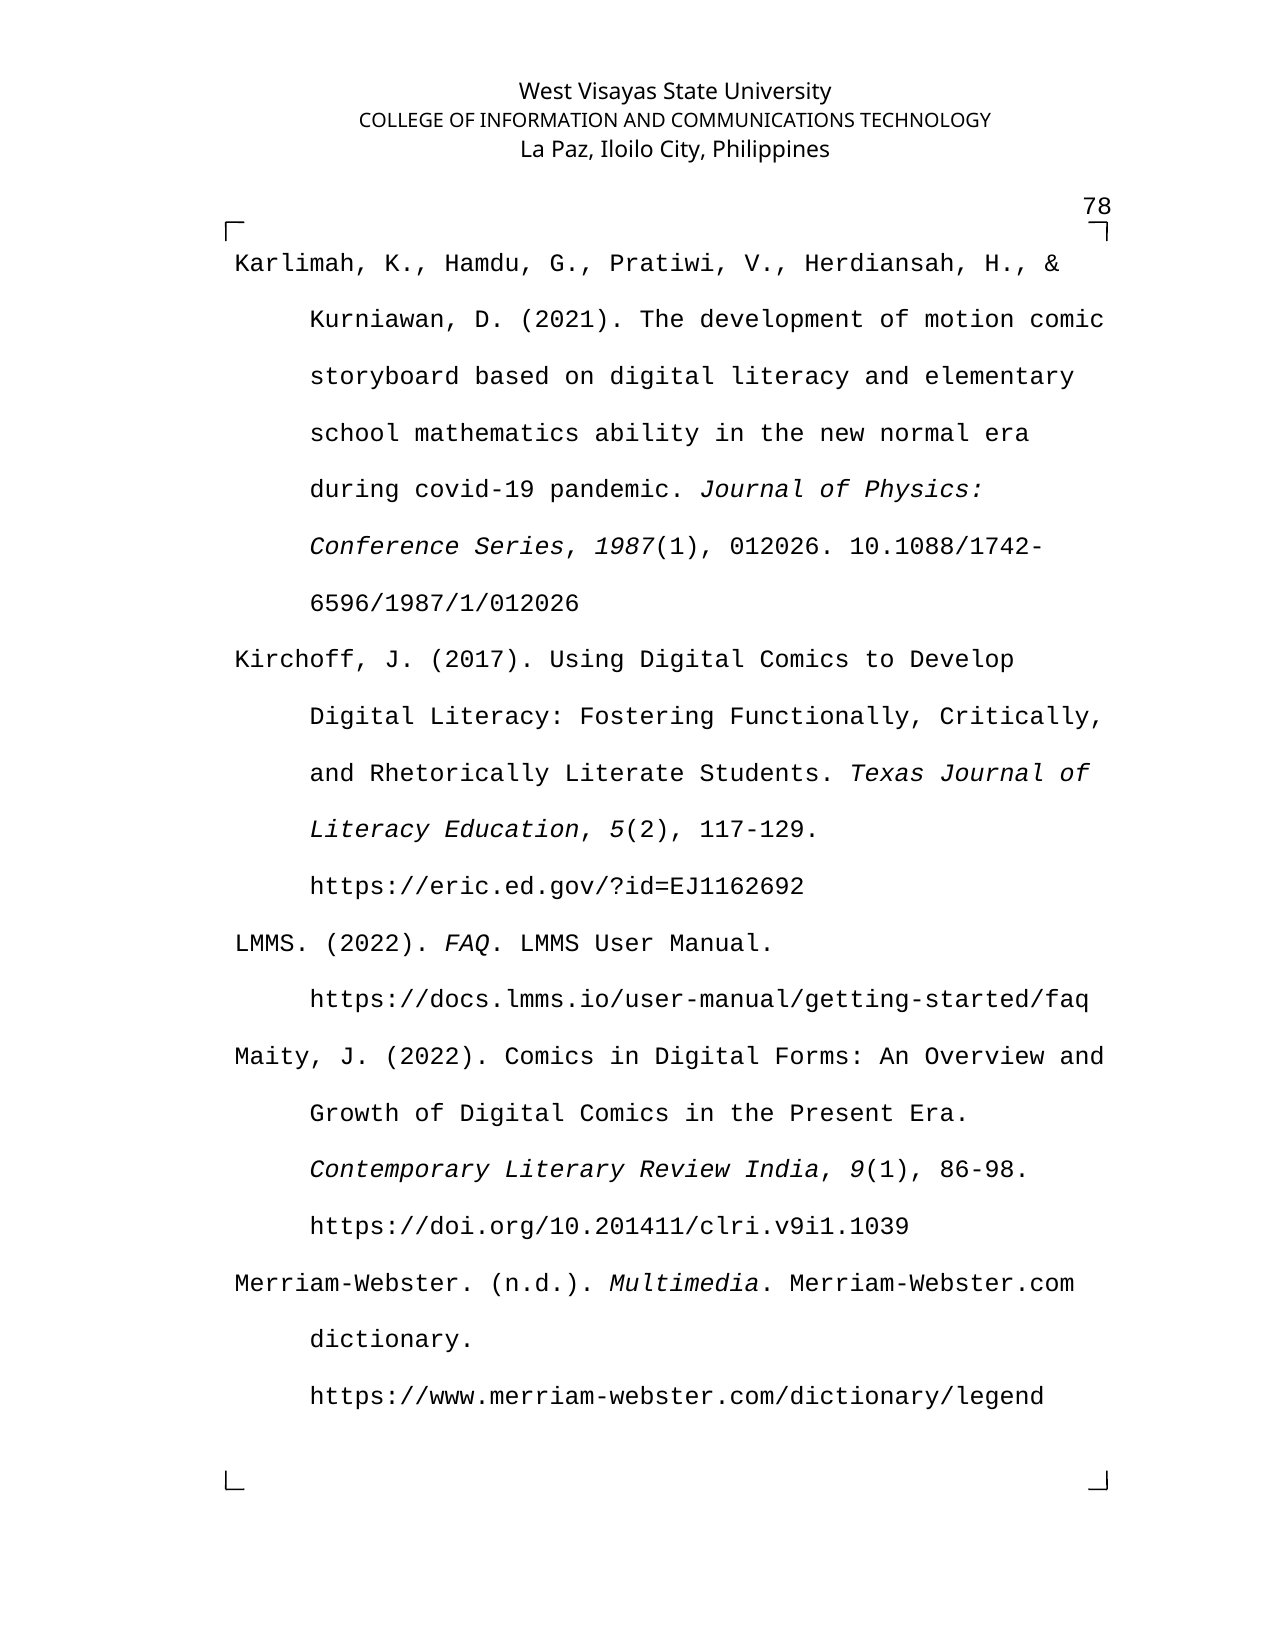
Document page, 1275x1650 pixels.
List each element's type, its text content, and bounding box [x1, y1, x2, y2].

text Karlimah, K., Hamdu, G., Pratiwi, V., Herdiansah, H., & Kurniawan, D. (2021). The development of motion comic storyboard based on digital literacy and elementary school mathematics ability in the new normal era during covid-19 pandemic. Journal of Physics: Conference Series, 1987(1), 012026. 10.1088/1742-6596/1987/1/012026 [234, 250, 1125, 619]
text Maity, J. (2022). Comics in Digital Forms: An Overview and Growth of Digital Comics in the Present Era. Contemporary Literary Review India, 9(1), 86-98. https://doi.org/10.201411/clri.v9i1.1039 [234, 1044, 1125, 1242]
text LMMS. (2022). FAQ. LMMS User Manual. https://docs.lmms.io/user-manual/getting-started/faq [234, 930, 1125, 1015]
text Merriam-Webster. (n.d.). Multimedia. Merriam-Webster.com dictionary. https://www.merriam-webster.com/dictionary/legend [234, 1270, 1125, 1412]
text Kirchoff, J. (2017). Using Digital Comics to Develop Digital Literacy: Fostering Functionally, Critically, and Rhetorically Literate Students. Texas Journal of Literacy Education, 5(2), 117-129. https://eric.ed.gov/?id=EJ1162692 [234, 647, 1125, 902]
